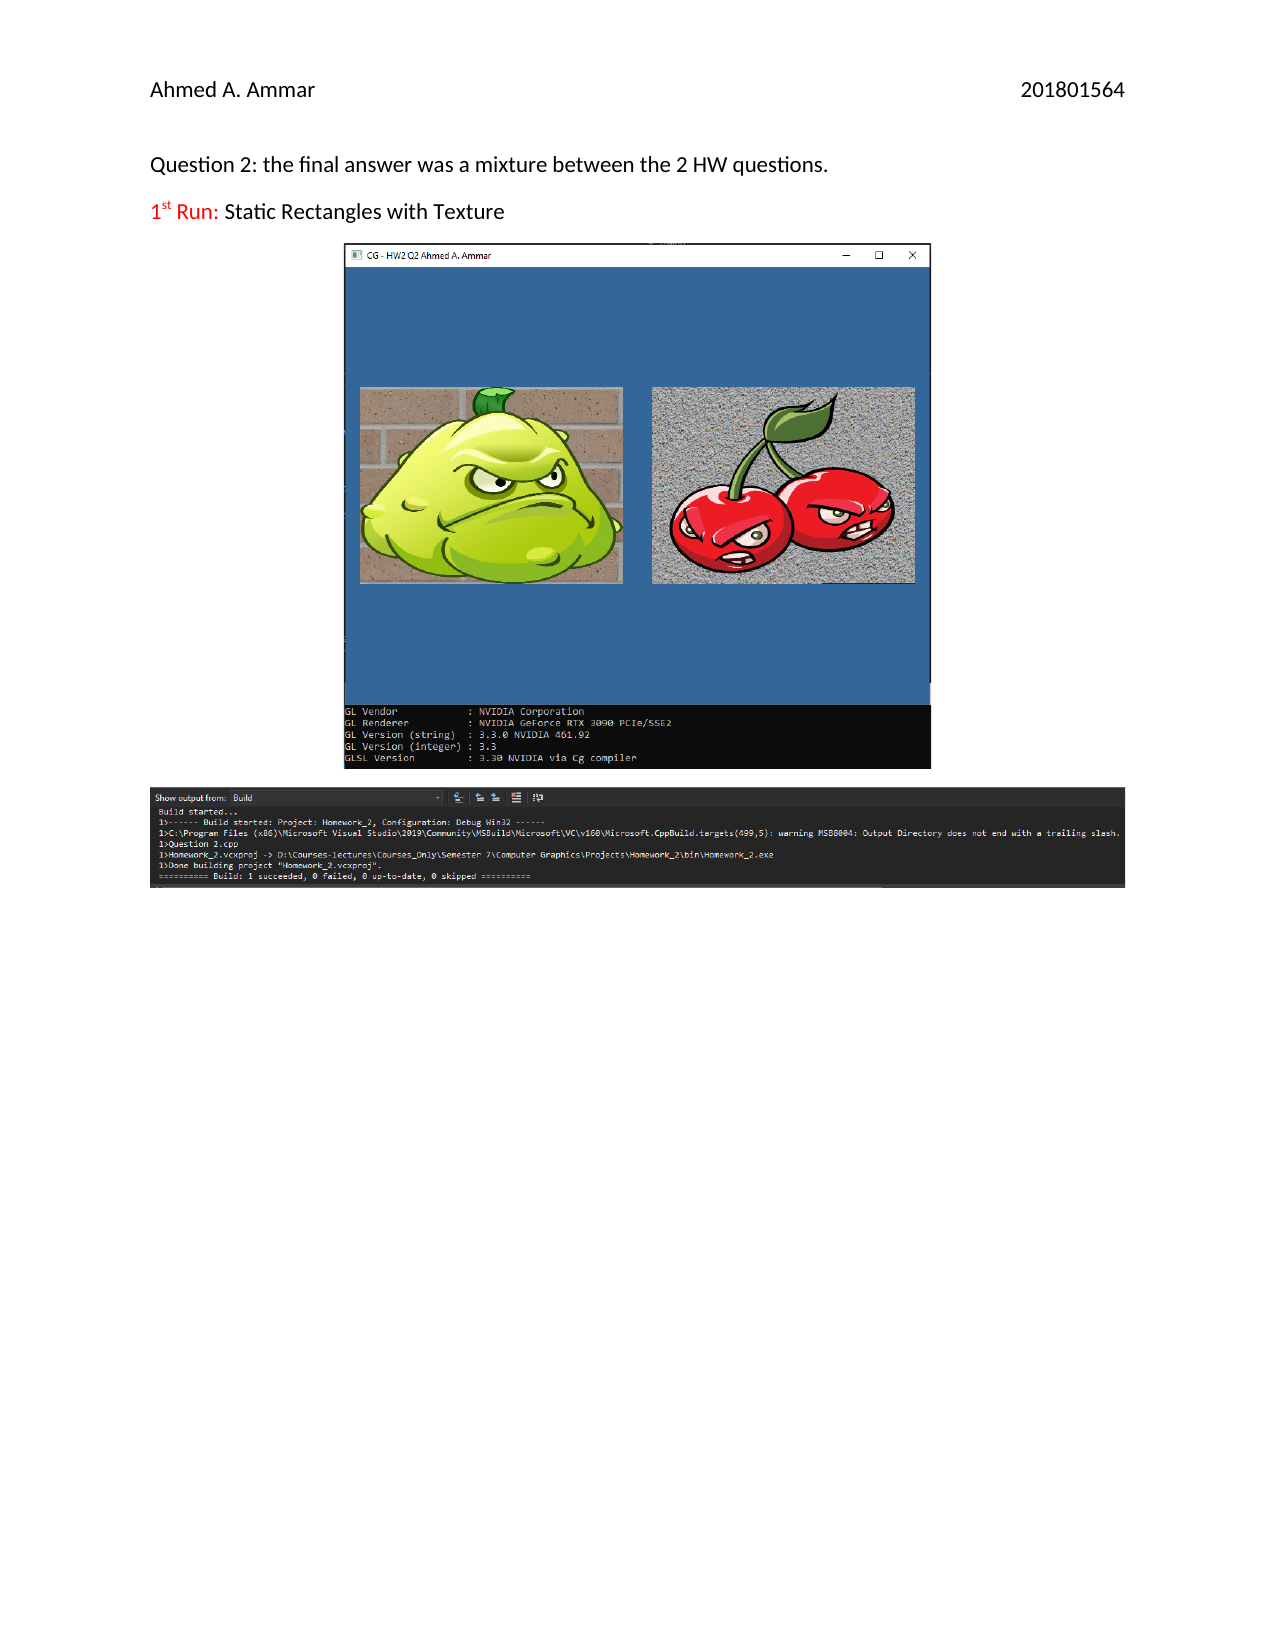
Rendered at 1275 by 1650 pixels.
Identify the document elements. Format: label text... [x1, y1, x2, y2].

text 1st Run: Static Rectangles with Texture [150, 197, 1125, 225]
picture [150, 787, 1125, 888]
picture [343, 243, 932, 769]
text Question 2: the final answer was a mixture between the 2 HW questions. [150, 150, 1125, 178]
